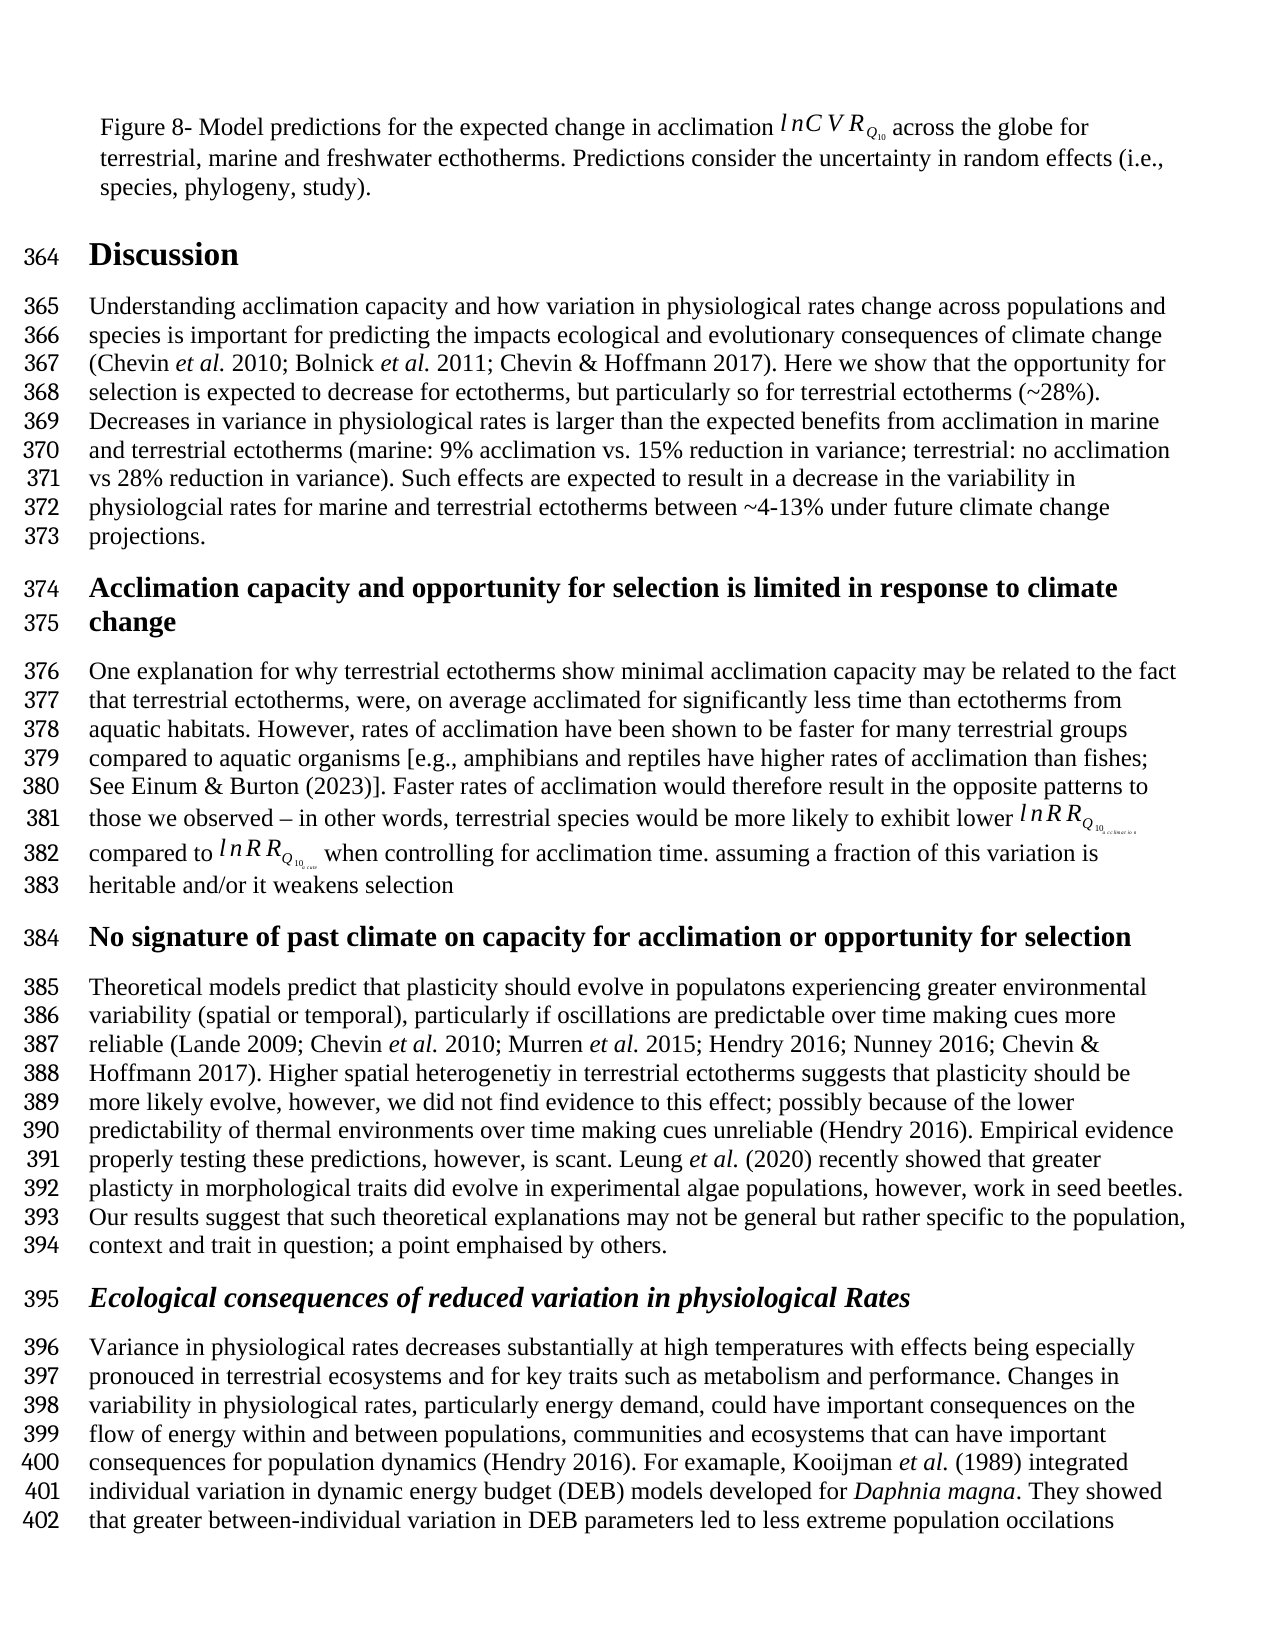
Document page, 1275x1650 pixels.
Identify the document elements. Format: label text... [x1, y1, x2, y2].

subtitle Ecological consequences of reduced variation in physiological Rates [89, 1280, 1186, 1314]
subtitle Discussion [89, 234, 1186, 272]
text One explanation for why terrestrial ectotherms show minimal acclimation capacity may be related to the fact that terrestrial ectotherms, were, on average acclimated for significantly less time than ectotherms from aquatic habitats. However, rates of acclimation have been shown to be faster for many terrestrial groups compared to aquatic organisms [e.g., amphibians and reptiles have higher rates of acclimation than fishes; See Einum & Burton (2023)]. Faster rates of acclimation would therefore result in the opposite patterns to those we observed – in other words, terrestrial species would be more likely to exhibit lower compared to when controlling for acclimation time. assuming a fraction of this variation is heritable and/or it weakens selection [89, 656, 1186, 899]
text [89, 1332, 1186, 1534]
text Theoretical models predict that plasticity should evolve in populatons experiencing greater environmental variability (spatial or temporal), particularly if oscillations are predictable over time making cues more reliable (Lande 2009; Chevin et al. 2010; Murren et al. 2015; Hendry 2016; Nunney 2016; Chevin & Hoffmann 2017). Higher spatial heterogenetiy in terrestrial ectotherms suggests that plasticity should be more likely evolve, however, we did not find evidence to this effect; possibly because of the lower predictability of thermal environments over time making cues unreliable (Hendry 2016). Empirical evidence properly testing these predictions, however, is scant. Leung et al. (2020) recently showed that greater plasticty in morphological traits did evolve in experimental algae populations, however, work in seed beetles. Our results suggest that such theoretical explanations may not be general but rather specific to the population, context and trait in question; a point emphaised by others. [89, 972, 1186, 1259]
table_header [89, 89, 1186, 213]
text Understanding acclimation capacity and how variation in physiological rates change across populations and species is important for predicting the impacts ecological and evolutionary consequences of climate change (Chevin et al. 2010; Bolnick et al. 2011; Chevin & Hoffmann 2017). Here we show that the opportunity for selection is expected to decrease for ectotherms, but particularly so for terrestrial ectotherms (~28%). Decreases in variance in physiological rates is larger than the expected benefits from acclimation in marine and terrestrial ectotherms (marine: 9% acclimation vs. 15% reduction in variance; terrestrial: no acclimation vs 28% reduction in variance). Such effects are expected to result in a decrease in the variability in physiologcial rates for marine and terrestrial ectotherms between ~4-13% under future climate change projections. [89, 291, 1186, 550]
subtitle No signature of past climate on capacity for acclimation or opportunity for selection [89, 919, 1186, 953]
subtitle Acclimation capacity and opportunity for selection is limited in response to climate change [89, 571, 1186, 638]
